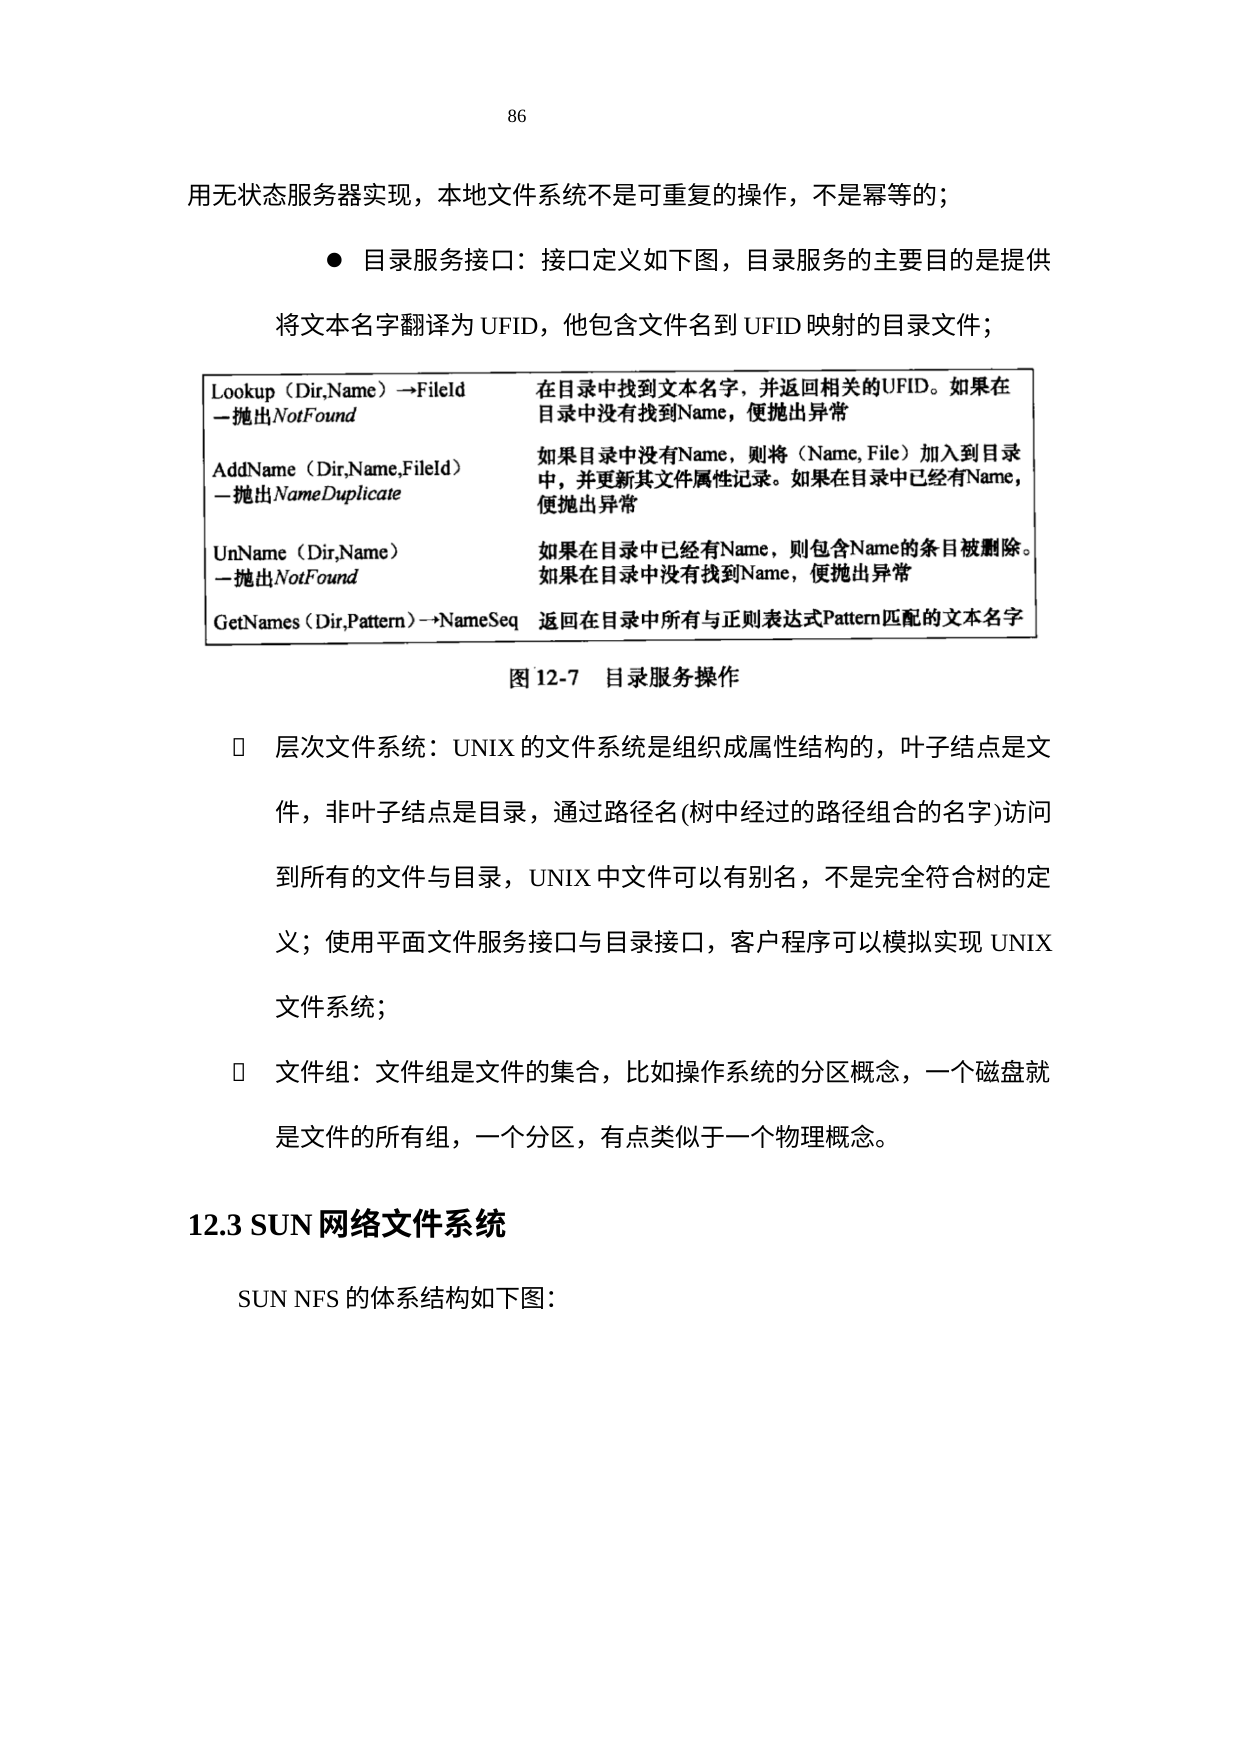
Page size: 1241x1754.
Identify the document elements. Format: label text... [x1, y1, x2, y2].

subtitle 12.3 SUN网络文件系统 [187, 1190, 1053, 1255]
list 层次文件系统：UNIX的文件系统是组织成属性结构的，叶子结点是文件，非叶子结点是目录，通过路径名(树中经过的路径组合的名字)访问到所有的文件与目录，UNIX中文件可以有别名，不是完全符合树的定义；使用平面文件服务接口与目录接口，客户程序可以模拟实现UNIX文件系统； [231, 714, 1053, 1039]
picture [187, 357, 1052, 693]
text SUN NFS的体系结构如下图： [187, 1266, 1053, 1331]
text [187, 162, 1053, 227]
list 文件组：文件组是文件的集合，比如操作系统的分区概念，一个磁盘就是文件的所有组，一个分区，有点类似于一个物理概念。 [231, 1039, 1053, 1169]
list 目录服务接口：接口定义如下图，目录服务的主要目的是提供将文本名字翻译为UFID，他包含文件名到UFID映射的目录文件； [275, 227, 1053, 357]
